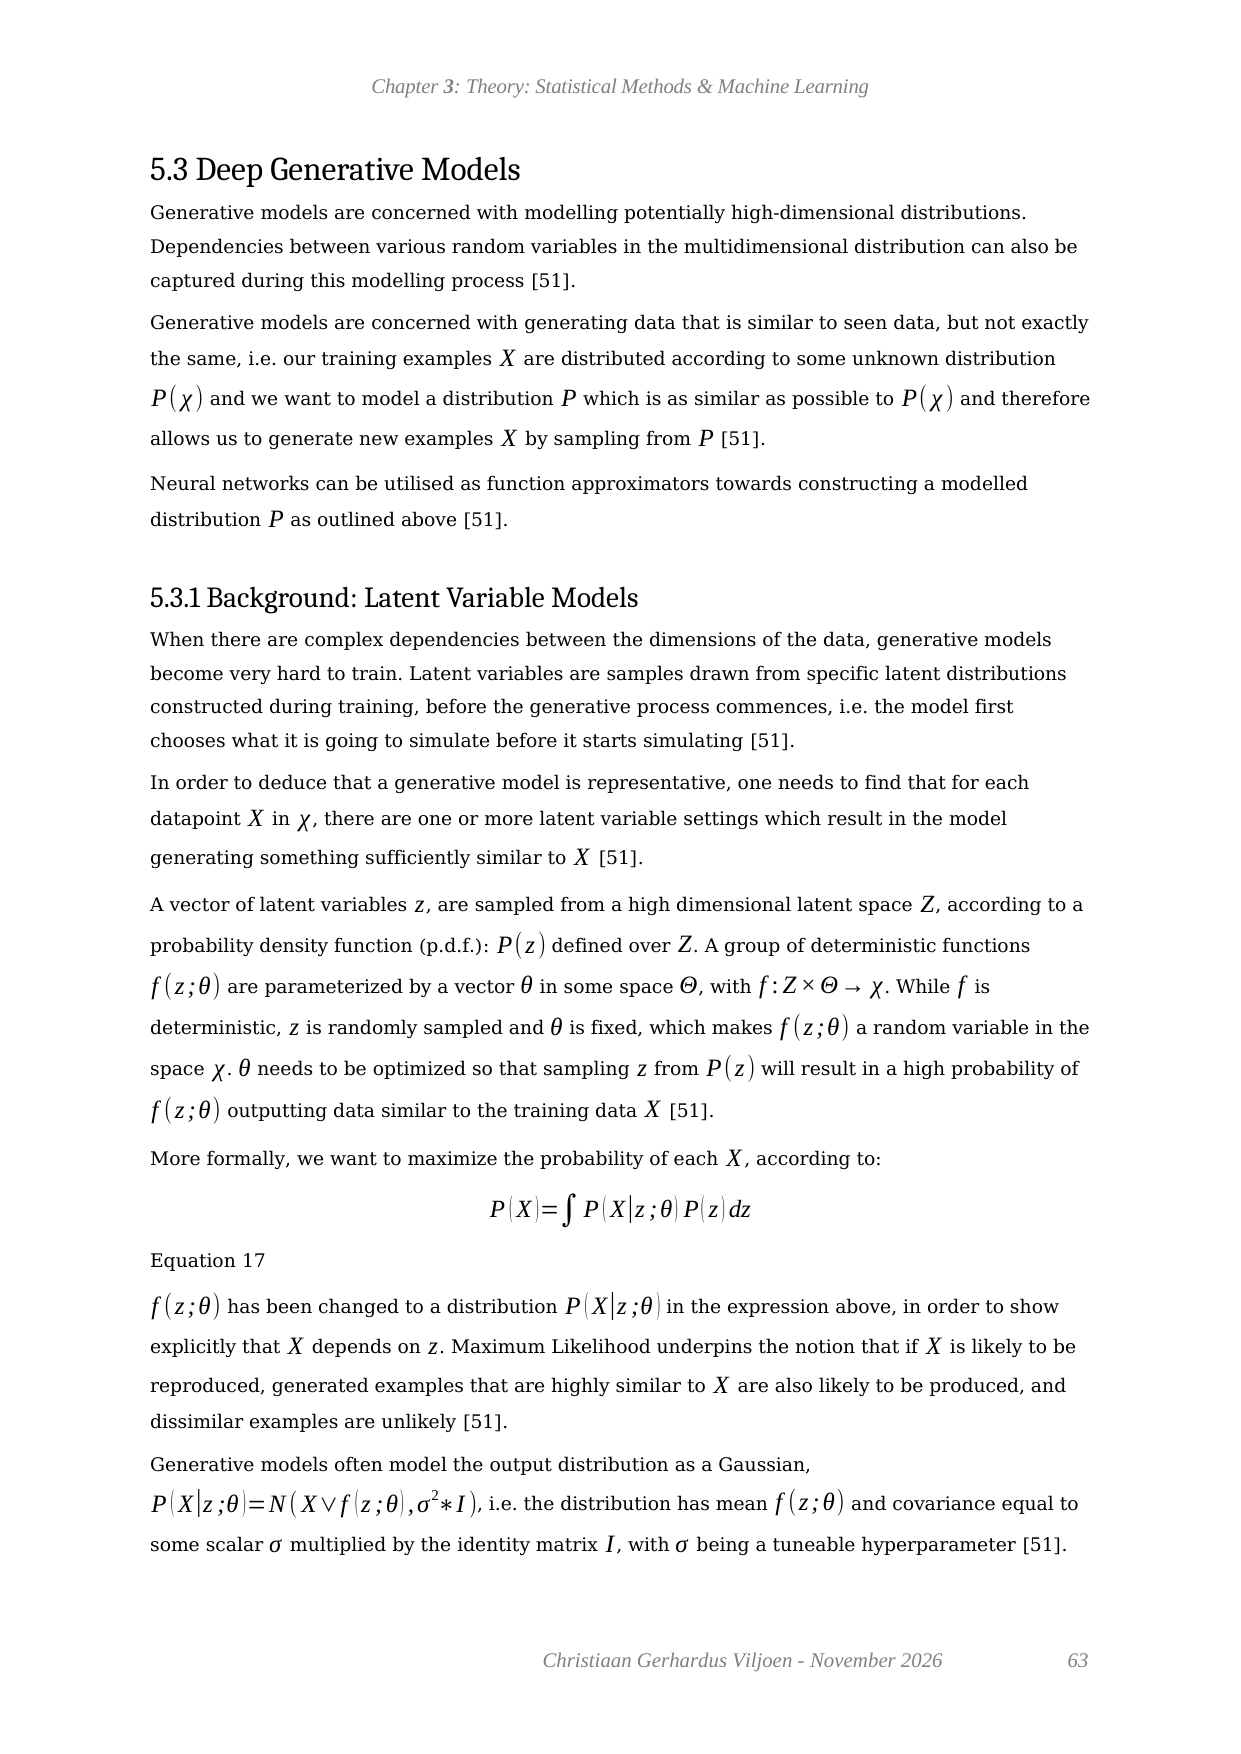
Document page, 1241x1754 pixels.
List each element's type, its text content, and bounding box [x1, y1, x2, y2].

text In order to deduce that a generative model is representative, one needs to find that for each datapoint in , there are one or more latent variable settings which result in the model generating something sufficiently similar to . [150, 771, 1090, 871]
text Neural networks can be utilised as function approximators towards constructing a modelled distribution as outlined above . [150, 471, 1090, 533]
text Generative models often model the output distribution as a Gaussian, , i.e. the distribution has mean and covariance equal to some scalar multiplied by the identity matrix , with being a tuneable hyperparameter . [150, 1452, 1090, 1558]
text A vector of latent variables , are sampled from a high dimensional latent space , according to a probability density function (p.d.f.): defined over . A group of deterministic functions are parameterized by a vector in some space , with . While is deterministic, is randomly sampled and is fixed, which makes a random variable in the space . needs to be optimized so that sampling from will result in a high probability of outputting data similar to the training data . [150, 891, 1090, 1124]
subtitle Deep Generative Models [150, 150, 1090, 188]
text Generative models are concerned with generating data that is similar to seen data, but not exactly the same, i.e. our training examples are distributed according to some unknown distribution and we want to model a distribution which is as similar as possible to and therefore allows us to generate new examples by sampling from . [150, 310, 1090, 452]
subtitle Background: Latent Variable Models [150, 582, 1090, 615]
text has been changed to a distribution in the expression above, in order to show explicitly that depends on . Maximum Likelihood underpins the notion that if is likely to be reproduced, generated examples that are highly similar to are also likely to be produced, and dissimilar examples are unlikely . [150, 1291, 1090, 1433]
text Generative models are concerned with modelling potentially high-dimensional distributions. Dependencies between various random variables in the multidimensional distribution can also be captured during this modelling process . [150, 201, 1090, 291]
text More formally, we want to maximize the probability of each , according to: [150, 1144, 1090, 1172]
text When there are complex dependencies between the dimensions of the data, generative models become very hard to train. Latent variables are samples drawn from specific latent distributions constructed during training, before the generative process commences, i.e. the model first chooses what it is going to simulate before it starts simulating . [150, 628, 1090, 751]
text Equation 17 [150, 1248, 1090, 1271]
